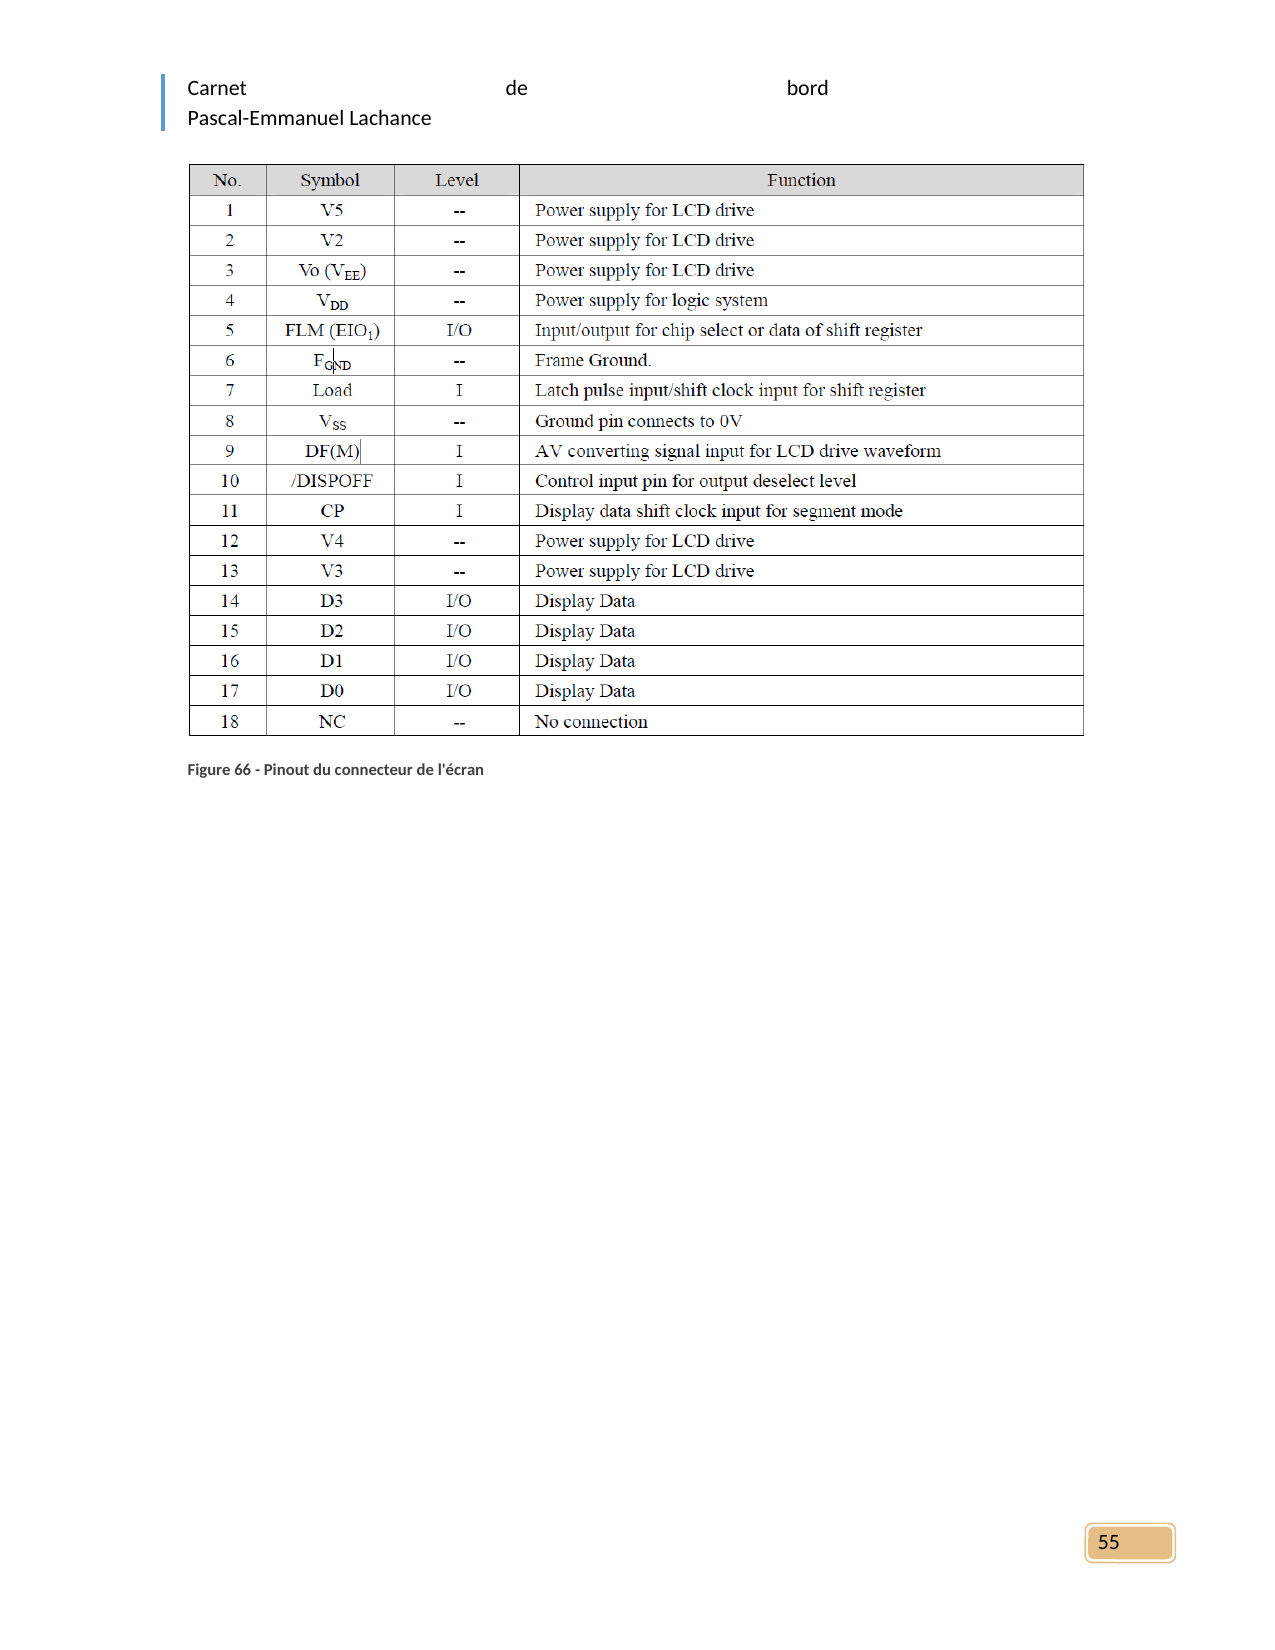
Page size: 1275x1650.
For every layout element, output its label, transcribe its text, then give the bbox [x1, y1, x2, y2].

text Figure 66 - Pinout du connecteur de l'écran [187, 759, 1087, 779]
picture [187, 161, 1088, 739]
